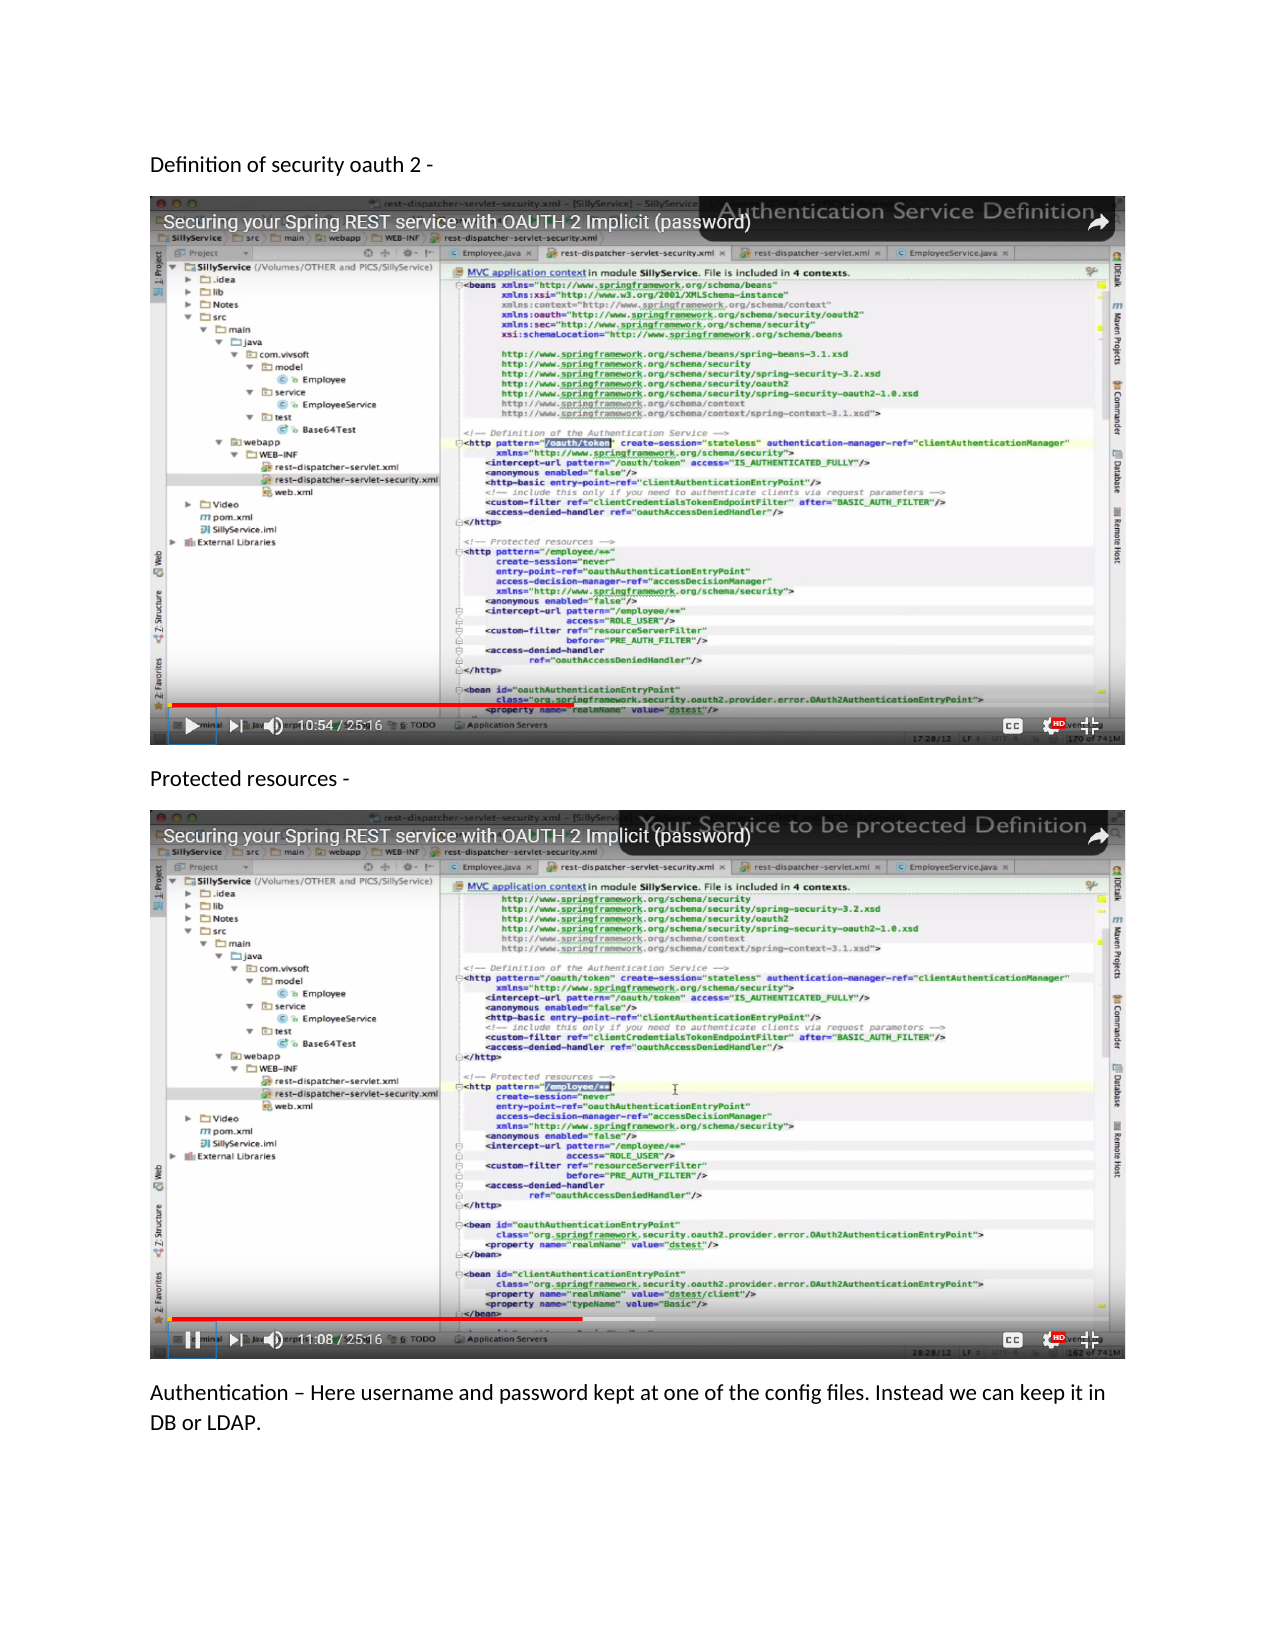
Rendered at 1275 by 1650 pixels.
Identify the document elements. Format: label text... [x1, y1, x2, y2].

picture [150, 810, 1125, 1359]
text Definition of security oauth 2 - [150, 150, 1125, 178]
text Protected resources - [150, 764, 1125, 792]
picture [150, 196, 1125, 745]
text Authentication – Here username and password kept at one of the config files. Instead we can keep it in DB or LDAP. [150, 1378, 1125, 1436]
